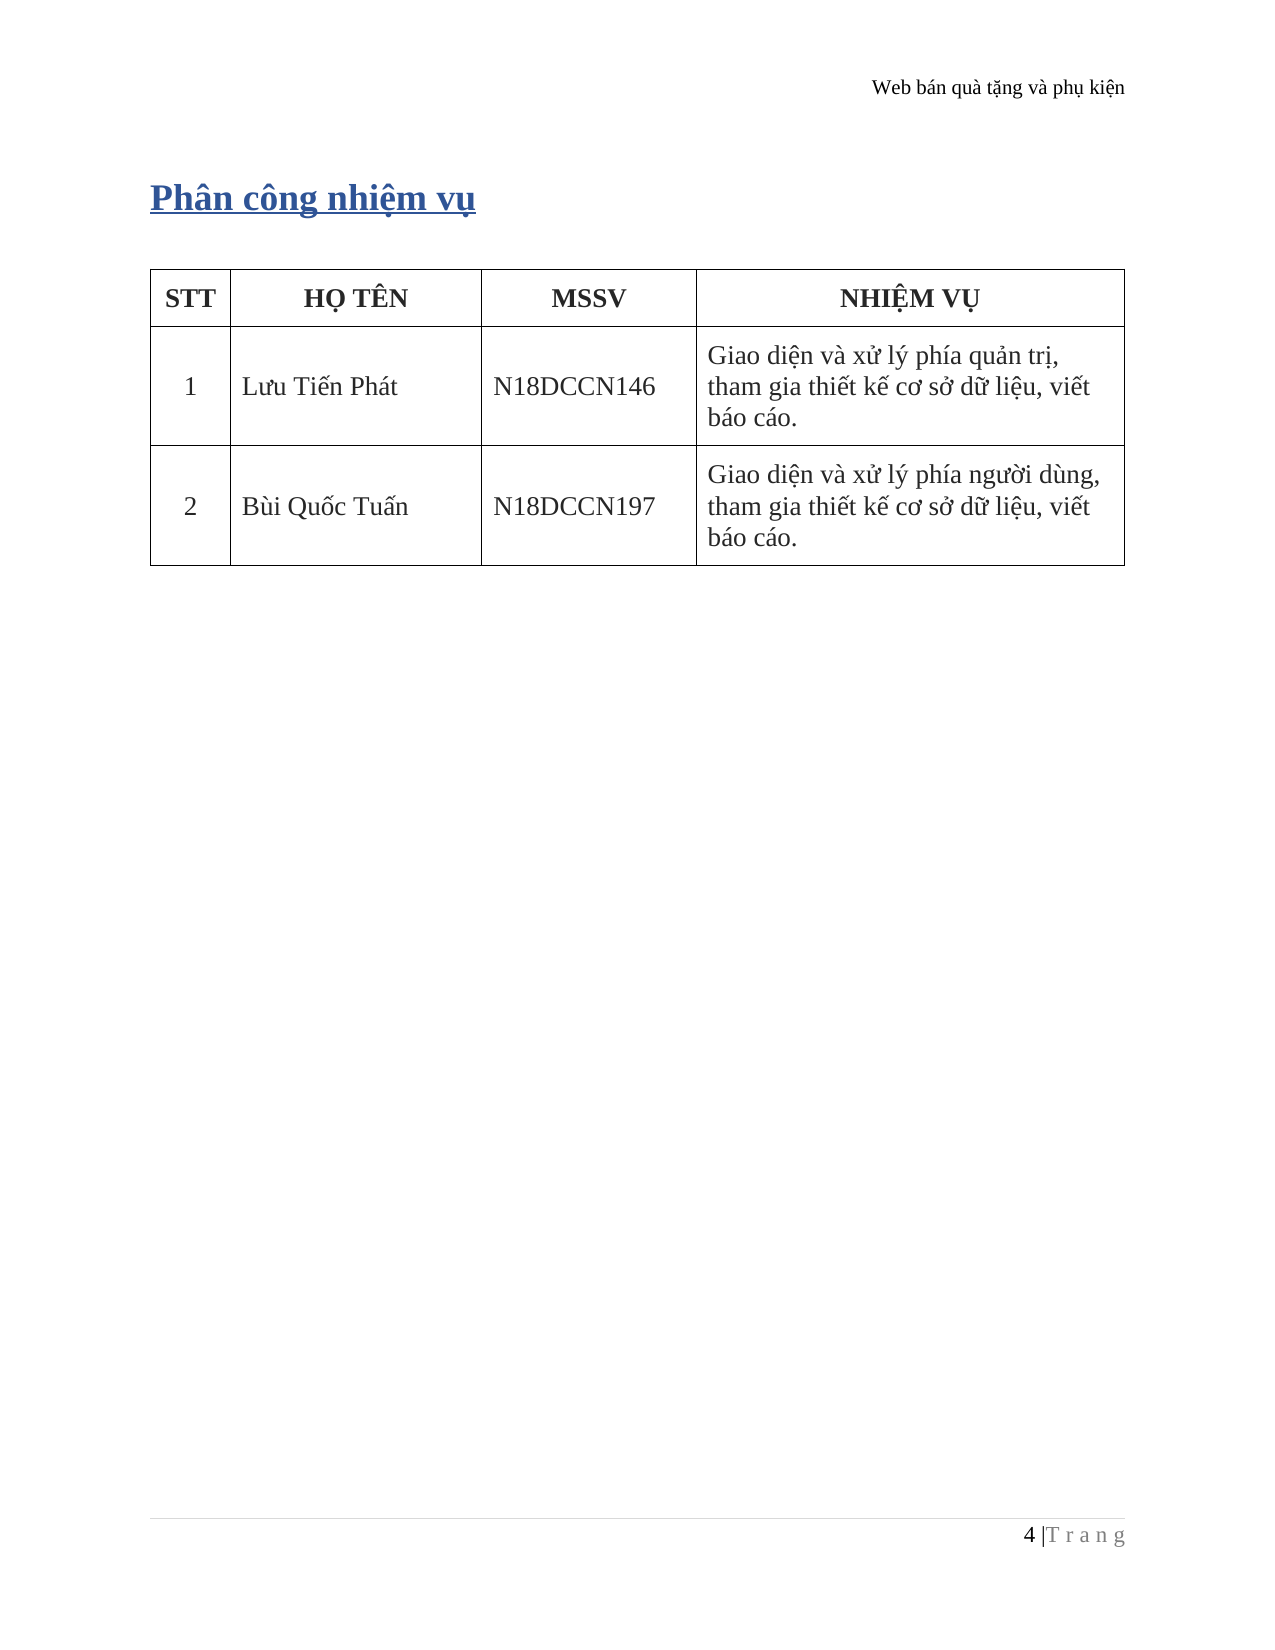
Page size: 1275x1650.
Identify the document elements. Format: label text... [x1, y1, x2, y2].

table_cell N18DCCN197 [482, 446, 696, 564]
table_cell Bùi Quốc Tuấn [231, 446, 481, 564]
table_header HỌ TÊN [231, 270, 481, 326]
table_header NHIỆM VỤ [697, 270, 1124, 326]
table_header STT [151, 270, 230, 326]
table_cell Lưu Tiến Phát [231, 327, 481, 445]
table_cell Giao diện và xử lý phía người dùng, tham gia thiết kế cơ sở dữ liệu, viết báo cáo. [697, 446, 1124, 564]
subtitle Phân công nhiệm vụ [150, 175, 1125, 218]
table_cell 2 [151, 446, 230, 564]
table_cell N18DCCN146 [482, 327, 696, 445]
table_cell 1 [151, 327, 230, 445]
table_cell Giao diện và xử lý phía quản trị, tham gia thiết kế cơ sở dữ liệu, viết báo cáo. [697, 327, 1124, 445]
table_header MSSV [482, 270, 696, 326]
